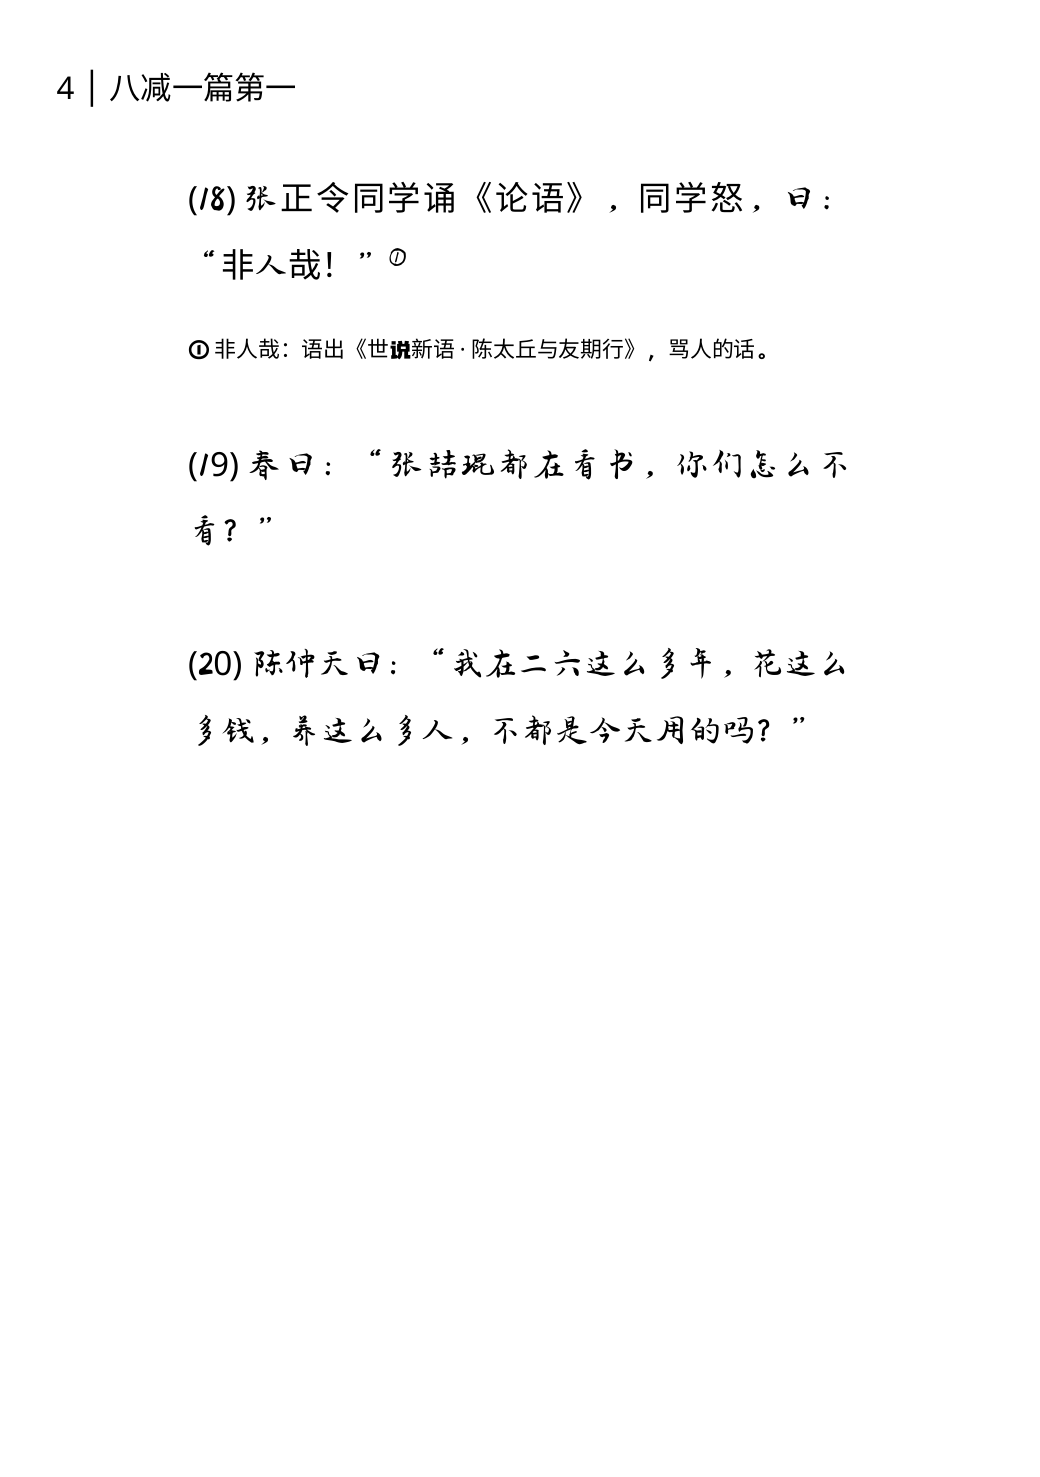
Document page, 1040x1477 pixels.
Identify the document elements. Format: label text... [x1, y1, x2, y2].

list 春曰：“张喆琨都在看书，你们怎么不看？” [188, 432, 852, 565]
list 张正令同学诵《论语》，同学怒，曰：“非人哉！”① [188, 166, 852, 299]
list 陈仲天曰：“我在二六这么多年，花这么多钱，养这么多人，不都是今天用的吗？” [188, 632, 852, 764]
text ①非人哉：语出《世说新语 · 陈太丘与友期行》，骂人的话。 [188, 333, 852, 366]
